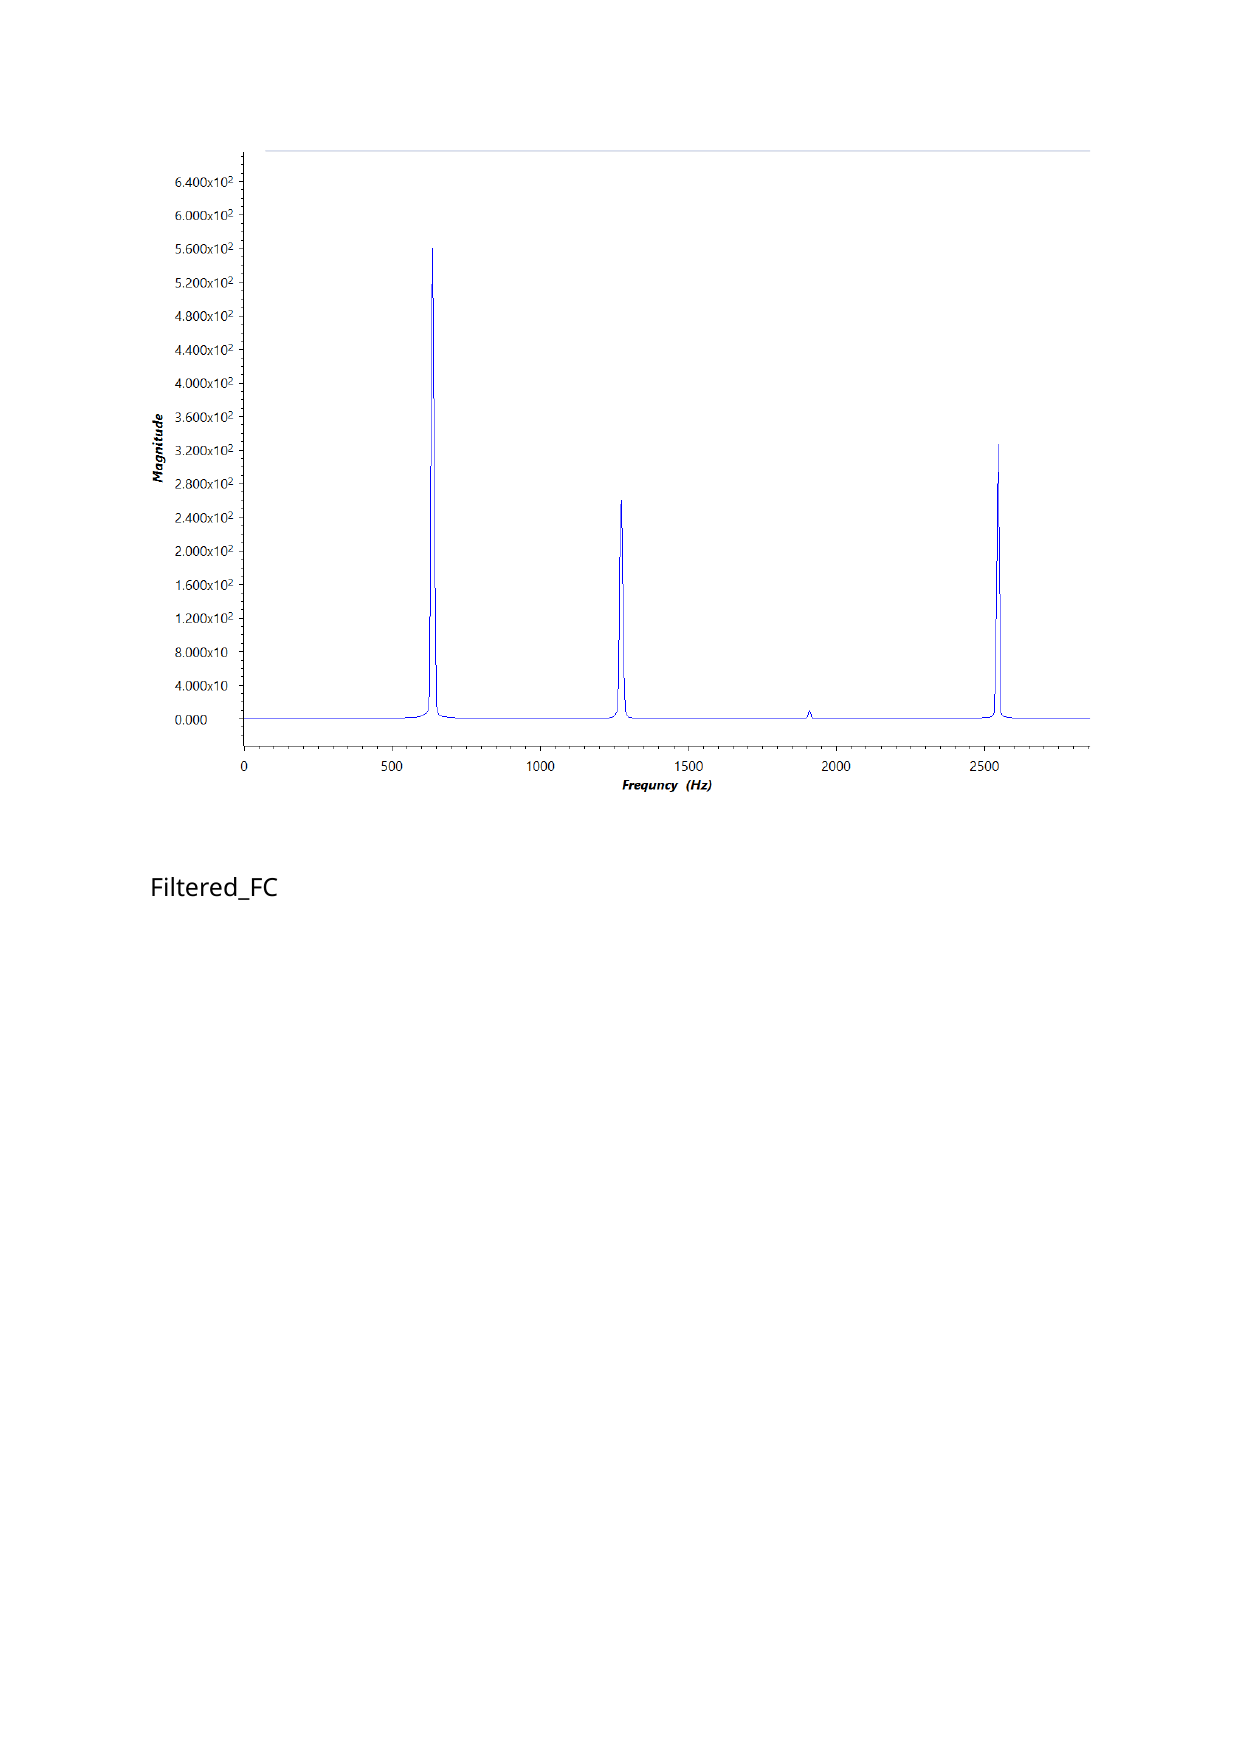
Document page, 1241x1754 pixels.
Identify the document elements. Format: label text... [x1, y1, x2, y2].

text Filtered_FC [150, 869, 1090, 903]
picture [150, 150, 1091, 792]
